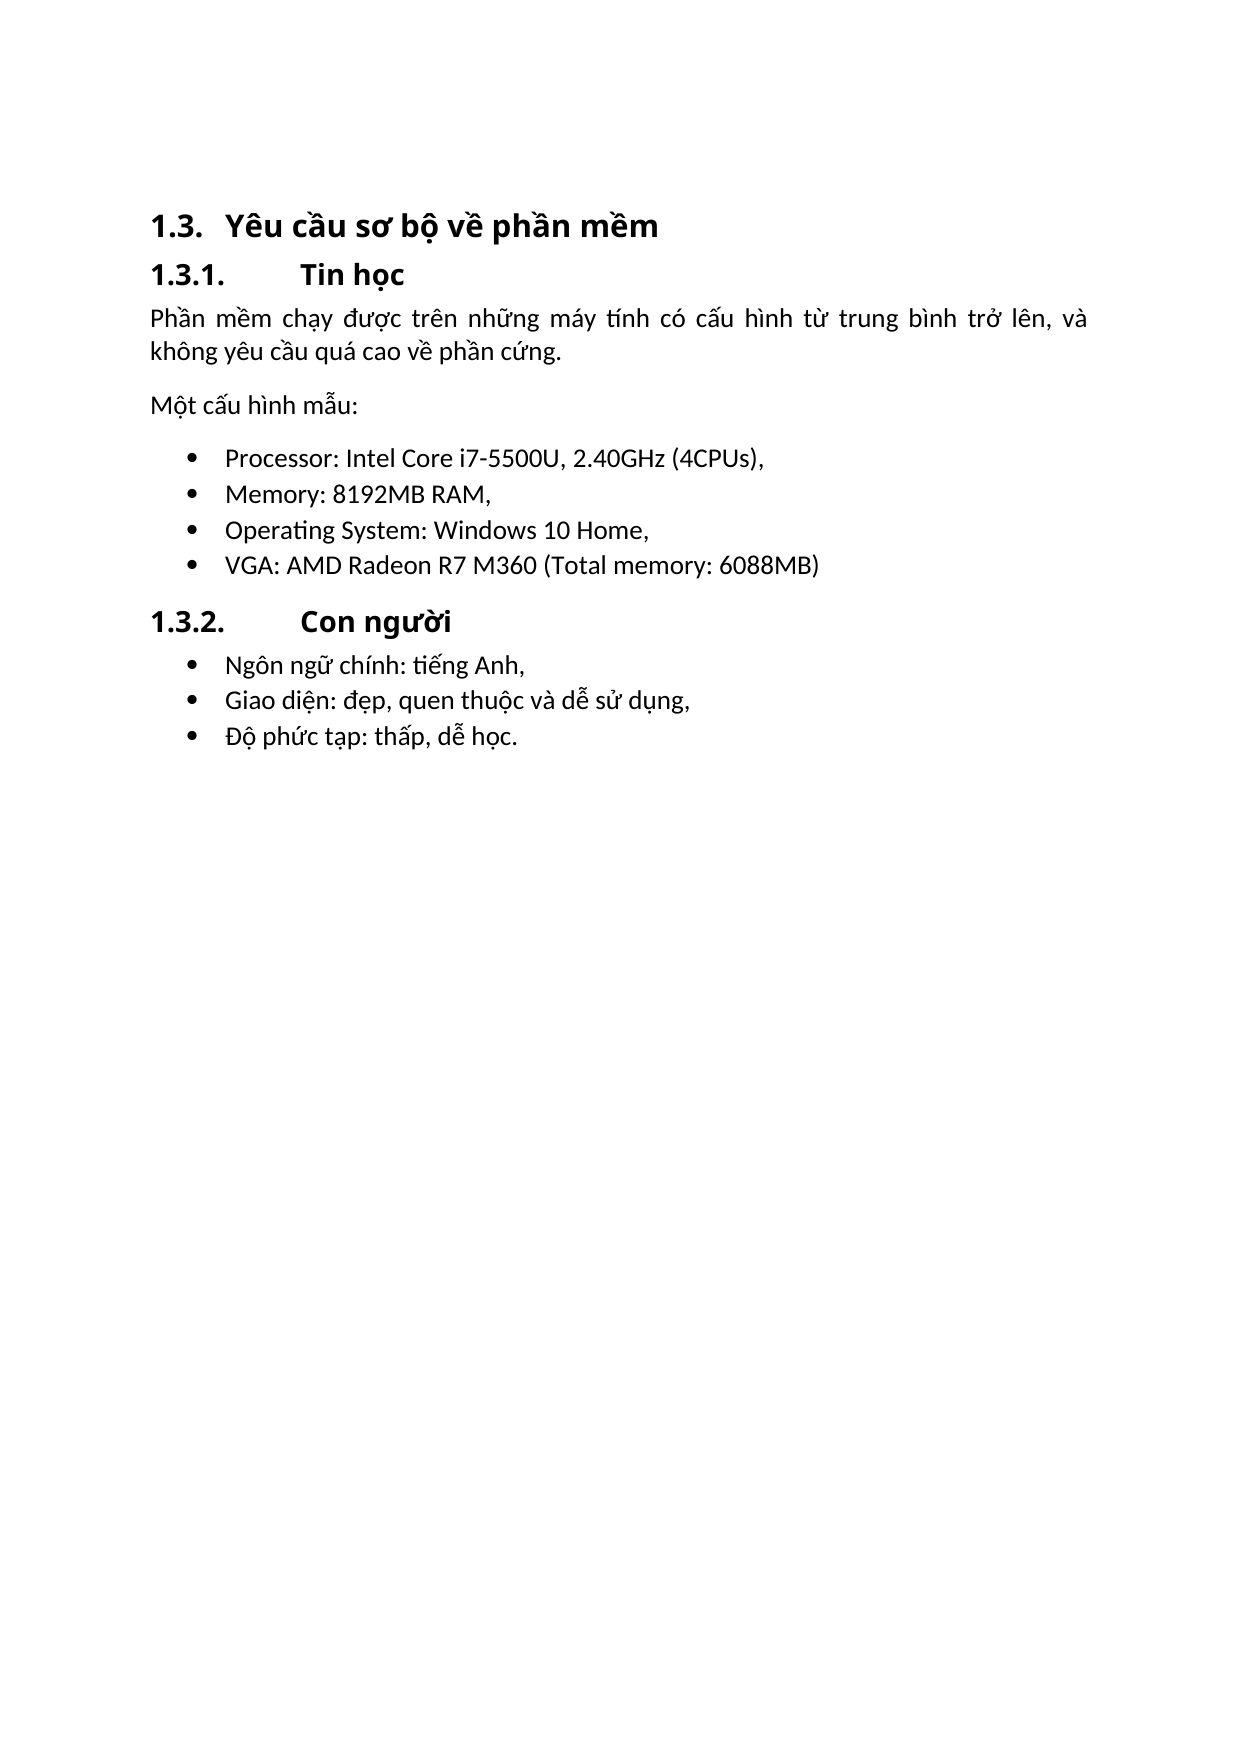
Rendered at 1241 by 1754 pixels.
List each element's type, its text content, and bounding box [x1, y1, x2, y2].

list Ngôn ngữ chính: tiếng Anh, [187, 648, 1090, 681]
list Memory: 8192MB RAM, [187, 477, 1090, 510]
list Operating System: Windows 10 Home, [187, 513, 1090, 546]
list Độ phức tạp: thấp, dễ học. [187, 719, 1090, 752]
text Phần mềm chạy được trên những máy tính có cấu hình từ trung bình trở lên, và không yêu cầu quá cao về phần cứng. [150, 301, 1090, 367]
list Giao diện: đẹp, quen thuộc và dễ sử dụng, [187, 683, 1090, 716]
list Processor: Intel Core i7-5500U, 2.40GHz (4CPUs), [187, 442, 1090, 475]
subtitle Tin học [150, 254, 1090, 294]
subtitle Yêu cầu sơ bộ về phần mềm [150, 204, 1090, 246]
subtitle Con người [150, 601, 1090, 641]
list VGA: AMD Radeon R7 M360 (Total memory: 6088MB) [187, 548, 1090, 582]
text Một cấu hình mẫu: [150, 388, 1090, 421]
